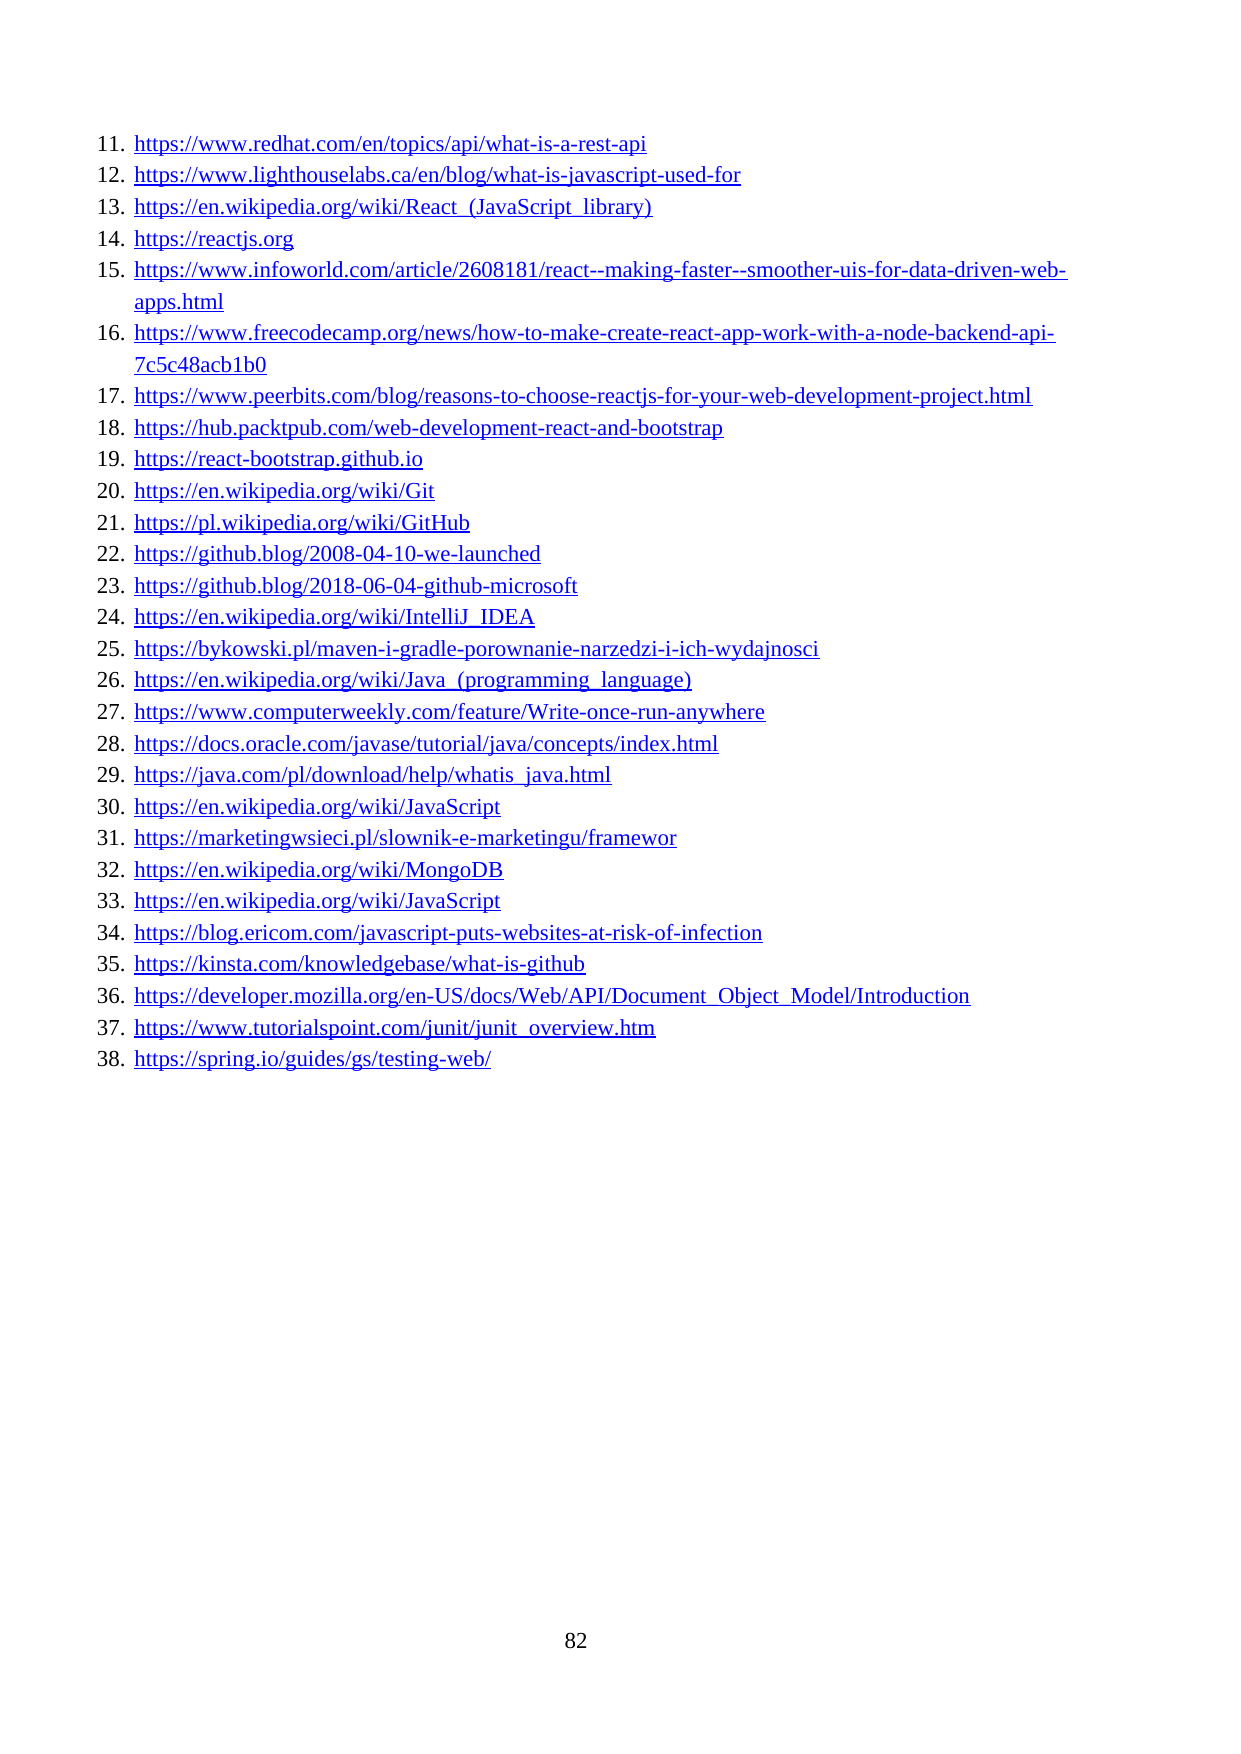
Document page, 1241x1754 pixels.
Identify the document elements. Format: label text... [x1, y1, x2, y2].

list https://www.redhat.com/en/topics/api/what-is-a-rest-api [97, 130, 1092, 156]
list https://en.wikipedia.org/wiki/MongoDB [97, 856, 1092, 882]
list https://en.wikipedia.org/wiki/JavaScript [97, 793, 1092, 819]
list https://en.wikipedia.org/wiki/Java_(programming_language) [97, 666, 1092, 693]
list https://www.computerweekly.com/feature/Write-once-run-anywhere [97, 698, 1092, 724]
list https://en.wikipedia.org/wiki/React_(JavaScript_library) [97, 193, 1092, 219]
list https://reactjs.org [97, 224, 1092, 251]
list https://en.wikipedia.org/wiki/IntelliJ_IDEA [97, 603, 1092, 630]
list https://www.freecodecamp.org/news/how-to-make-create-react-app-work-with-a-node-backend-api-7c5c48acb1b0 [97, 319, 1092, 377]
list https://www.tutorialspoint.com/junit/junit_overview.htm [97, 1014, 1092, 1040]
list https://docs.oracle.com/javase/tutorial/java/concepts/index.html [97, 729, 1092, 756]
list https://www.infoworld.com/article/2608181/react--making-faster--smoother-uis-for-data-driven-web-apps.html [97, 256, 1092, 314]
list https://en.wikipedia.org/wiki/Git [97, 477, 1092, 503]
list https://github.blog/2008-04-10-we-launched [97, 540, 1092, 567]
list https://java.com/pl/download/help/whatis_java.html [97, 761, 1092, 787]
list https://marketingwsieci.pl/slownik-e-marketingu/framewor [97, 824, 1092, 851]
list https://developer.mozilla.org/en-US/docs/Web/API/Document_Object_Model/Introduction [97, 982, 1092, 1008]
list https://en.wikipedia.org/wiki/JavaScript [97, 887, 1092, 914]
list https://www.lighthouselabs.ca/en/blog/what-is-javascript-used-for [97, 161, 1092, 188]
list https://github.blog/2018-06-04-github-microsoft [97, 572, 1092, 598]
list https://www.peerbits.com/blog/reasons-to-choose-reactjs-for-your-web-development-project.html [97, 382, 1092, 409]
list https://bykowski.pl/maven-i-gradle-porownanie-narzedzi-i-ich-wydajnosci [97, 635, 1092, 661]
list https://spring.io/guides/gs/testing-web/ [97, 1045, 1092, 1072]
list https://hub.packtpub.com/web-development-react-and-bootstrap [97, 414, 1092, 440]
list https://pl.wikipedia.org/wiki/GitHub [97, 509, 1092, 535]
list https://blog.ericom.com/javascript-puts-websites-at-risk-of-infection [97, 919, 1092, 945]
list https://kinsta.com/knowledgebase/what-is-github [97, 951, 1092, 977]
list https://react-bootstrap.github.io [97, 446, 1092, 472]
